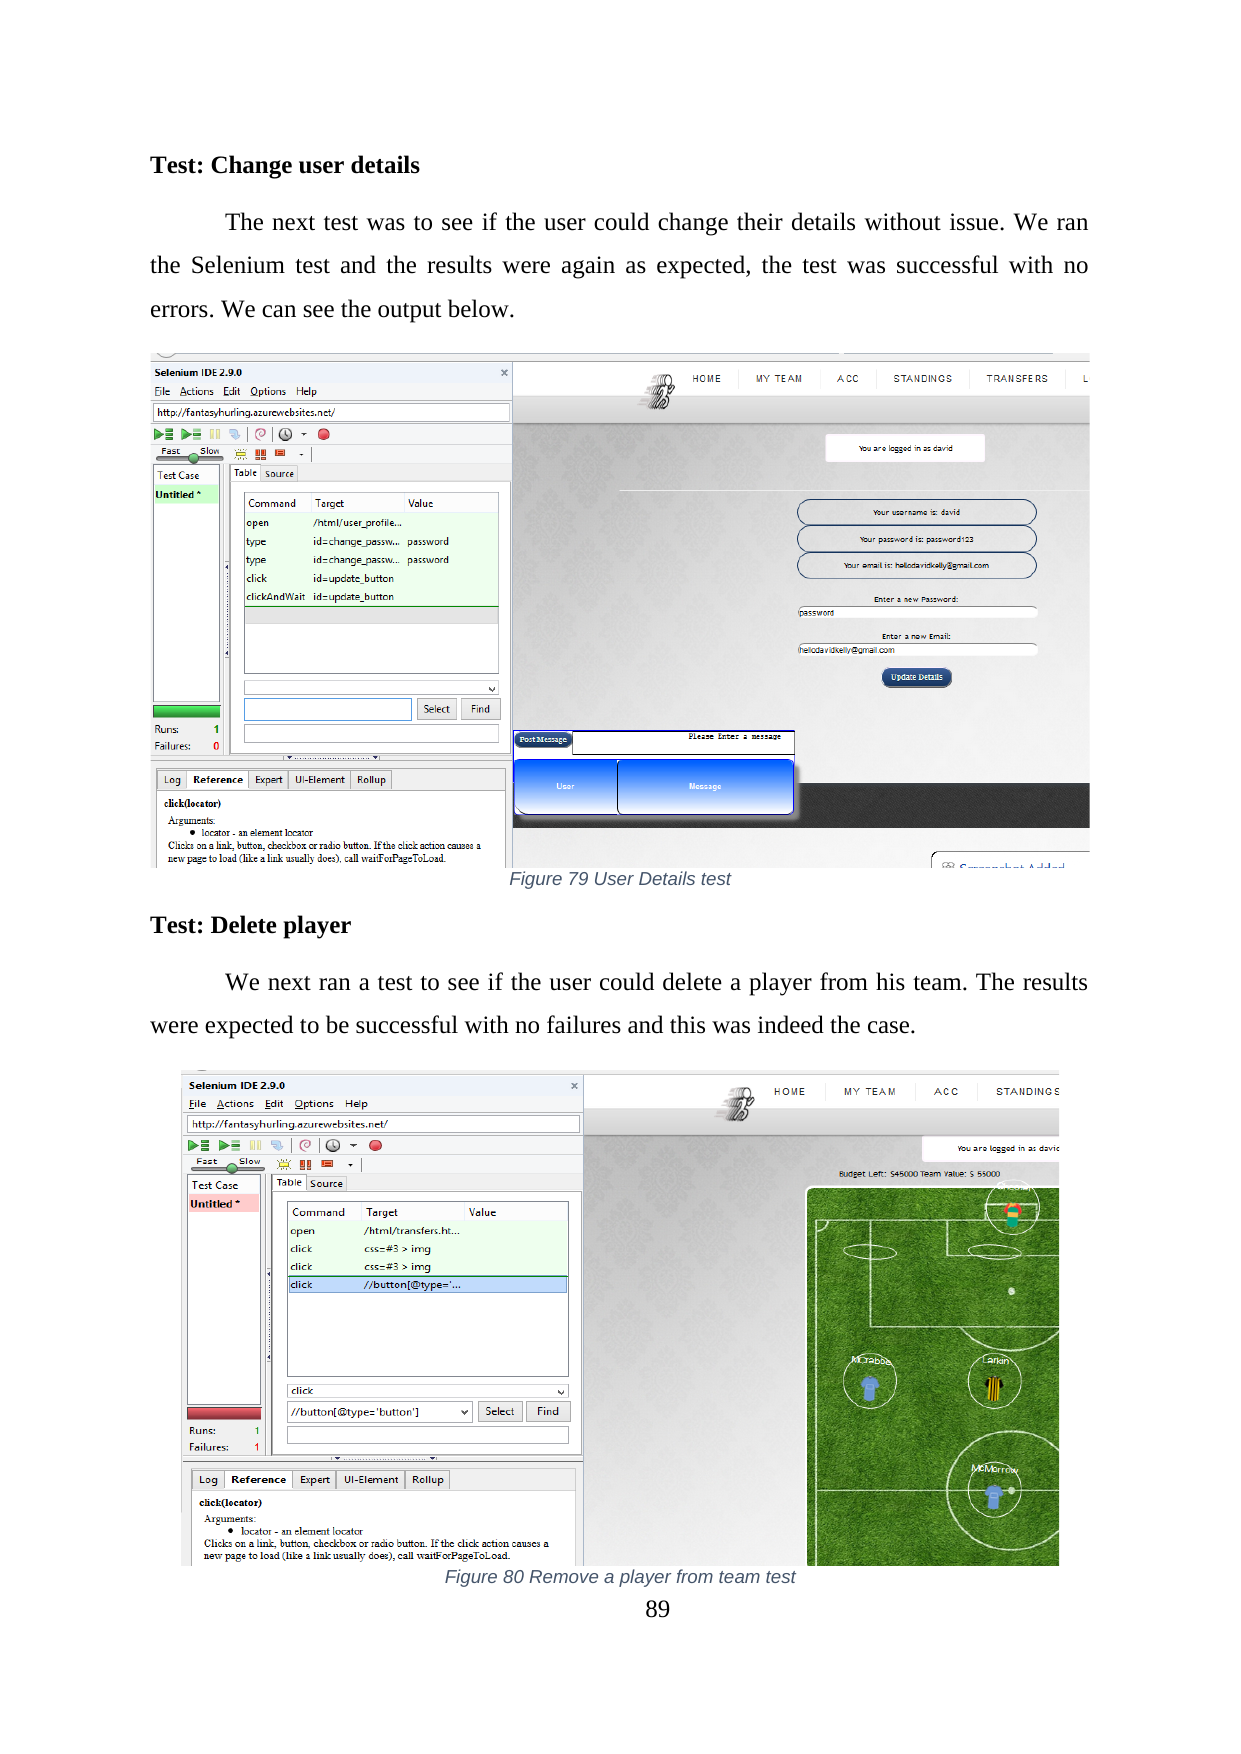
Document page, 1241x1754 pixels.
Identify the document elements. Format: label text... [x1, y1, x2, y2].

subtitle Test: Change user details [150, 150, 1090, 179]
picture [181, 1070, 1060, 1566]
text Figure 80 Remove a player from team test [150, 1566, 1090, 1587]
text We next ran a test to see if the user could delete a player from his team. The results were expected to be successful with no failures and this was indeed the case. [150, 967, 1090, 1039]
picture [150, 353, 1090, 868]
text Figure 79 User Details test [150, 868, 1090, 889]
text The next test was to see if the user could change their details without issue. We ran the Selenium test and the results were again as expected, the test was successful with no errors. We can see the output below. [150, 207, 1090, 322]
subtitle Test: Delete player [150, 910, 1090, 939]
